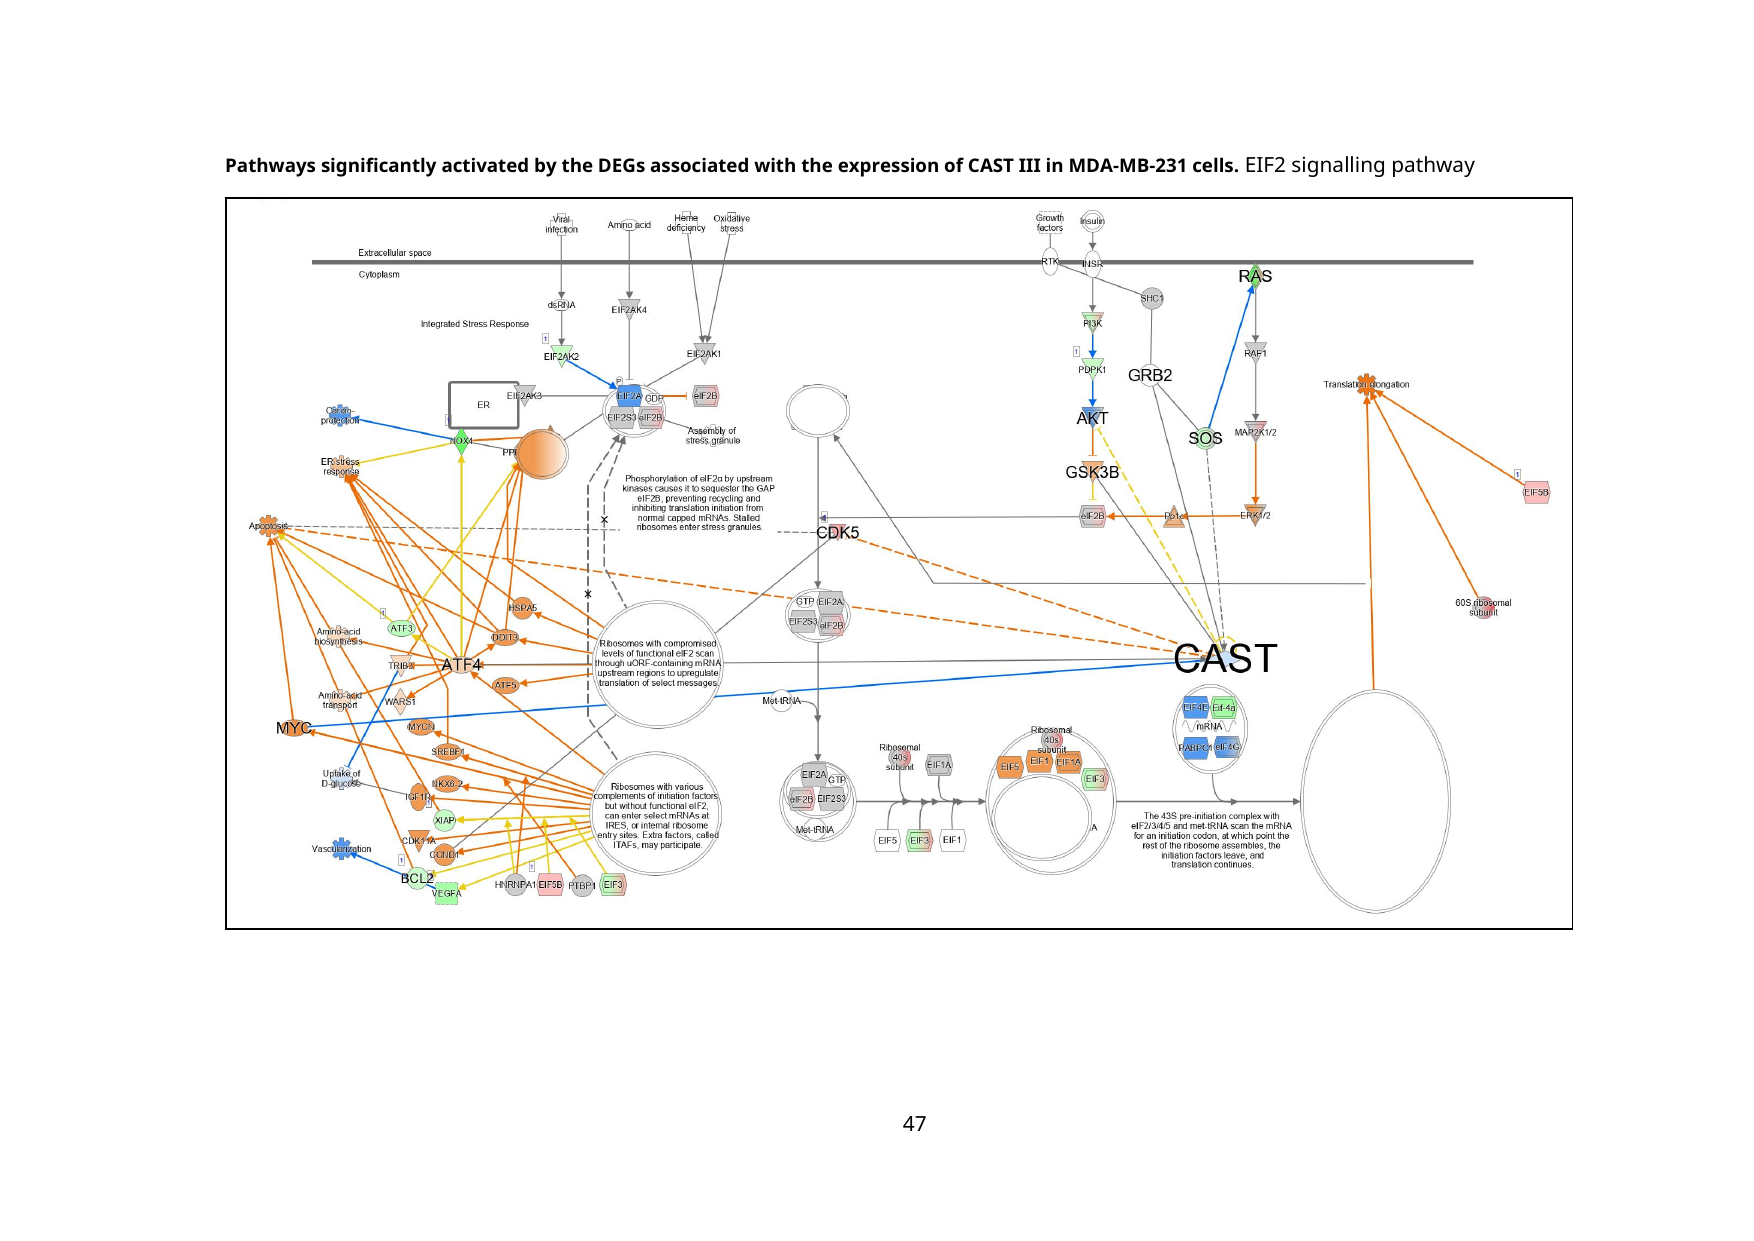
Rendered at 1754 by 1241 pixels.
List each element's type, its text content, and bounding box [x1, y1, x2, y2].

picture [227, 199, 1572, 928]
text Pathways significantly activated by the DEGs associated with the expression of CAST III in MDA-MB-231 cells. EIF2 signalling pathway [225, 150, 1604, 178]
